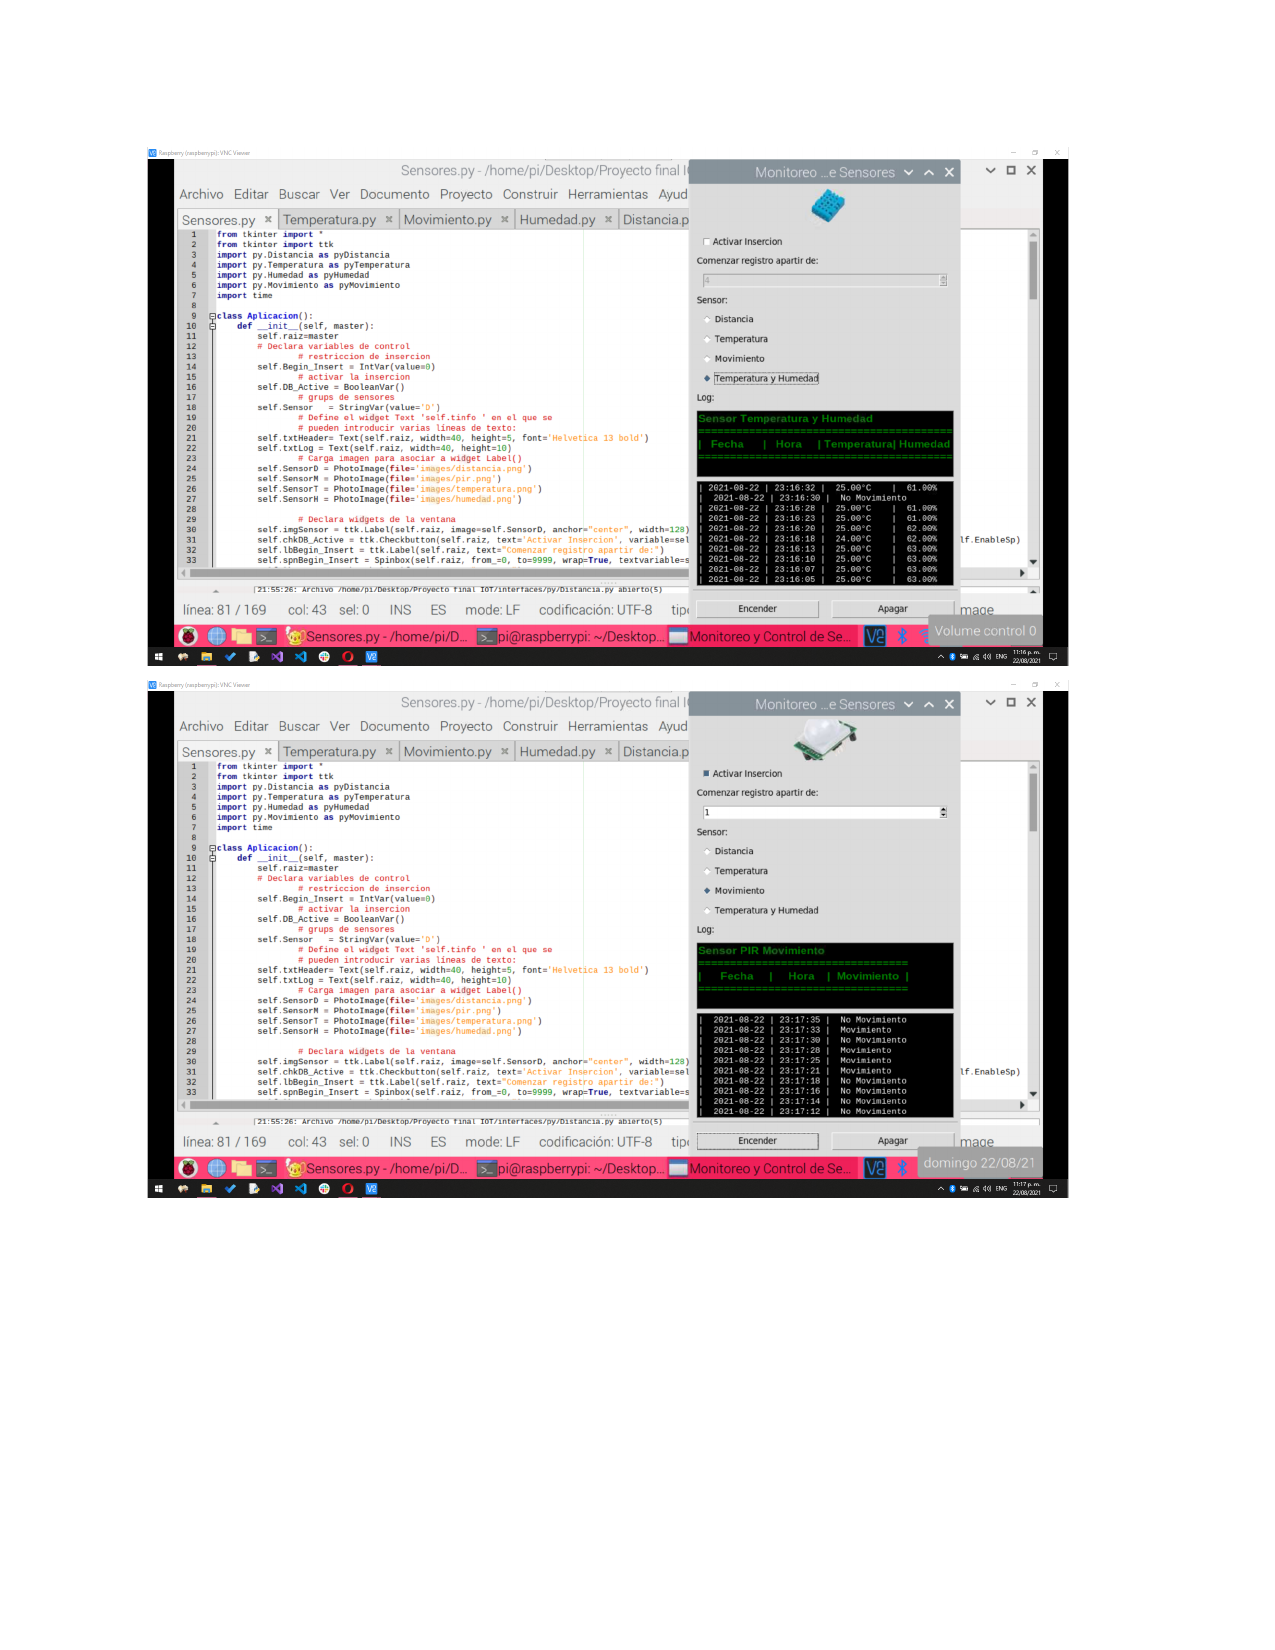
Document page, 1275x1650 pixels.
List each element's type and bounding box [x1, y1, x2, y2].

picture [147, 680, 1069, 1198]
picture [147, 147, 1069, 666]
